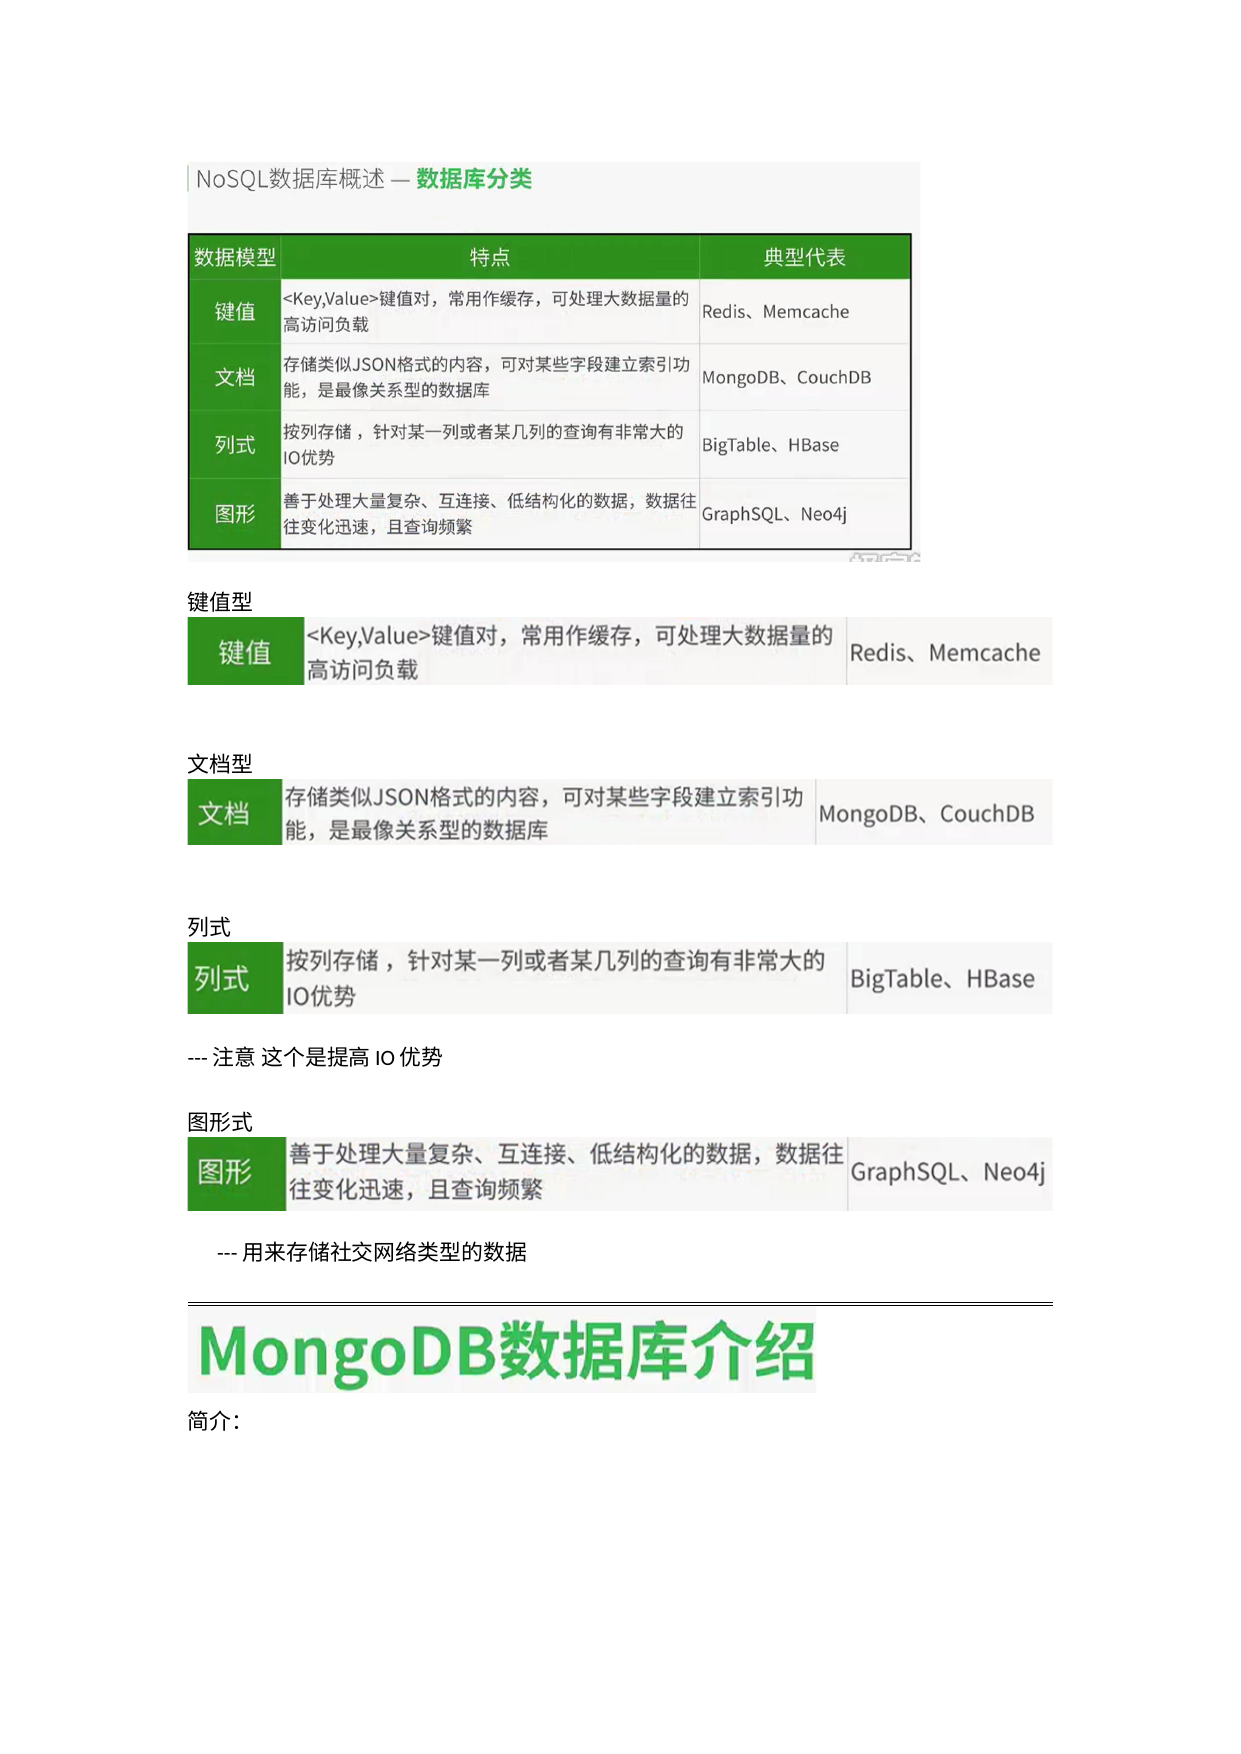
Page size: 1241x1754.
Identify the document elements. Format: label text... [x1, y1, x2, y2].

picture [187, 779, 1053, 845]
picture [187, 1137, 1053, 1211]
picture [187, 162, 921, 562]
text --- 用来存储社交网络类型的数据 [187, 1234, 1053, 1267]
text 简介： [187, 1404, 1053, 1436]
text --- 注意 这个是提高IO优势 [187, 1014, 1053, 1072]
text 图形式 [187, 1104, 1053, 1137]
text 文档型 [187, 747, 1053, 779]
text 键值型 [187, 584, 1053, 617]
picture [187, 617, 1053, 685]
picture [187, 942, 1053, 1014]
text 列式 [187, 909, 1053, 942]
picture [187, 1306, 817, 1393]
